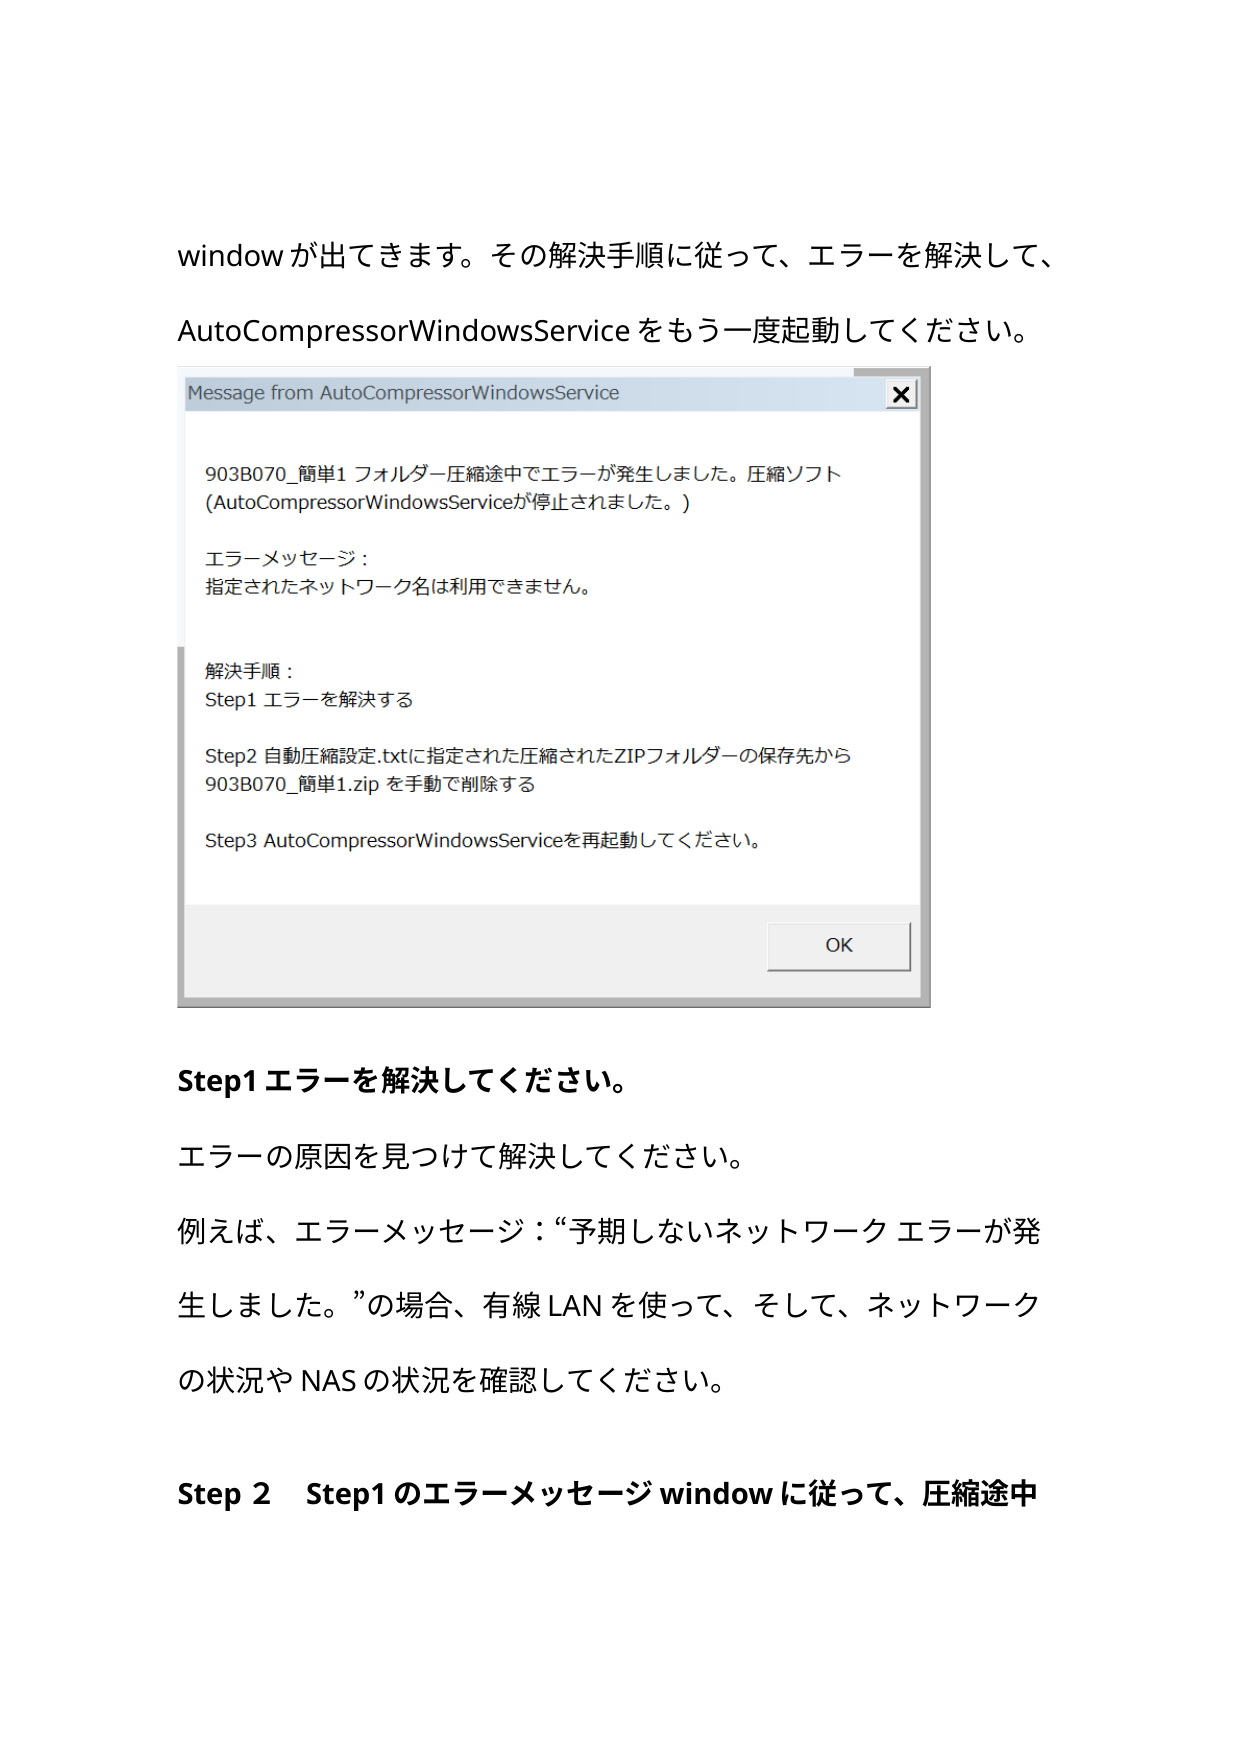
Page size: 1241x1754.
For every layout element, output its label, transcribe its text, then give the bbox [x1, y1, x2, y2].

text 例えば、エラーメッセージ：“予期しないネットワーク エラーが発生しました。”の場合、有線LANを使って、そして、ネットワークの状況やNASの状況を確認してください。 [177, 1192, 1063, 1417]
text Step1エラーを解決してください。 [177, 1042, 1063, 1117]
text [177, 1454, 1063, 1529]
text エラーの原因を見つけて解決してください。 [177, 1117, 1063, 1192]
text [177, 217, 1063, 367]
picture [177, 366, 931, 1008]
